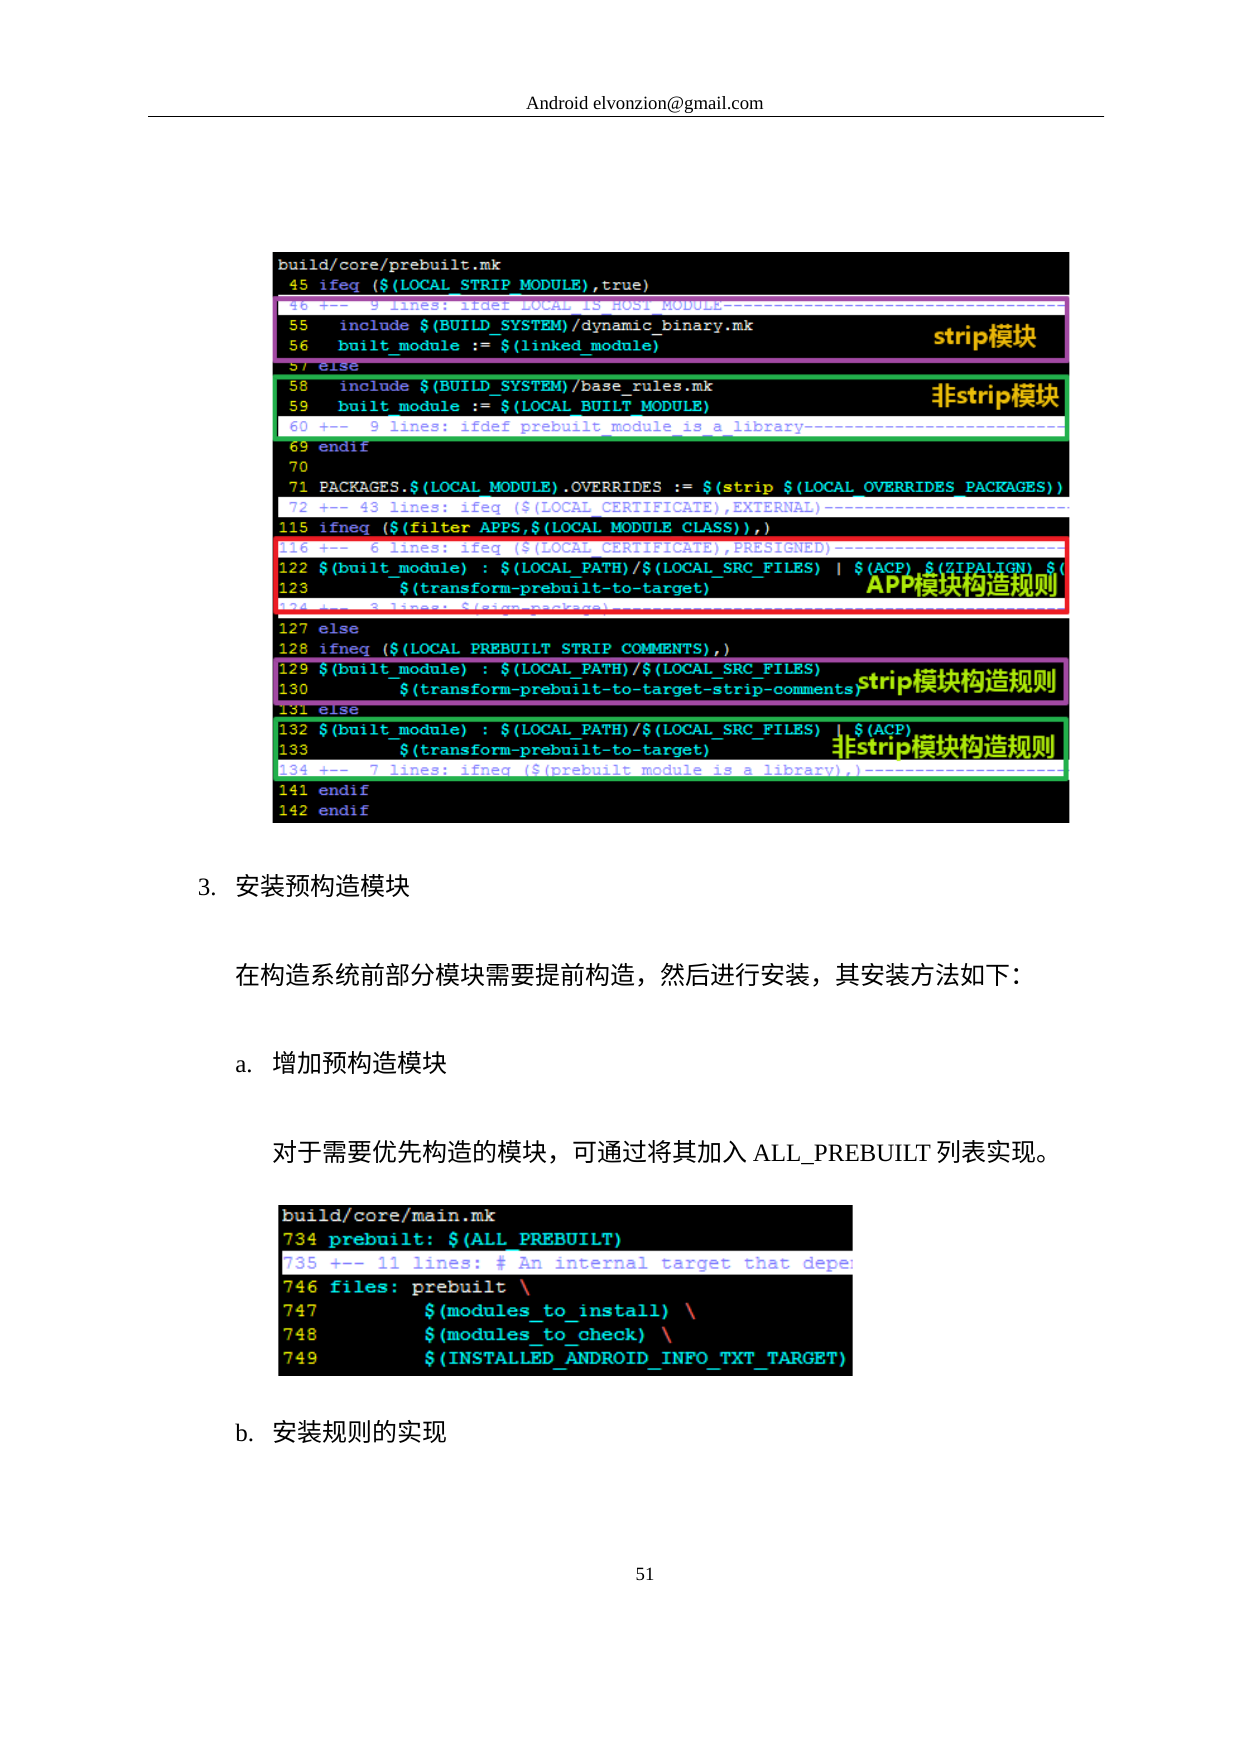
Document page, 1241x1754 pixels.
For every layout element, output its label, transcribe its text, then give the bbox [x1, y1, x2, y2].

list 增加预构造模块 [235, 1028, 1104, 1096]
list 安装规则的实现 [235, 1396, 1104, 1464]
list 安装预构造模块 [198, 851, 1104, 918]
picture [272, 252, 1070, 823]
text 在构造系统前部分模块需要提前构造，然后进行安装，其安装方法如下： [185, 939, 1104, 1007]
list 对于需要优先构造的模块，可通过将其加入ALL_PREBUILT列表实现。 [273, 1117, 1104, 1185]
